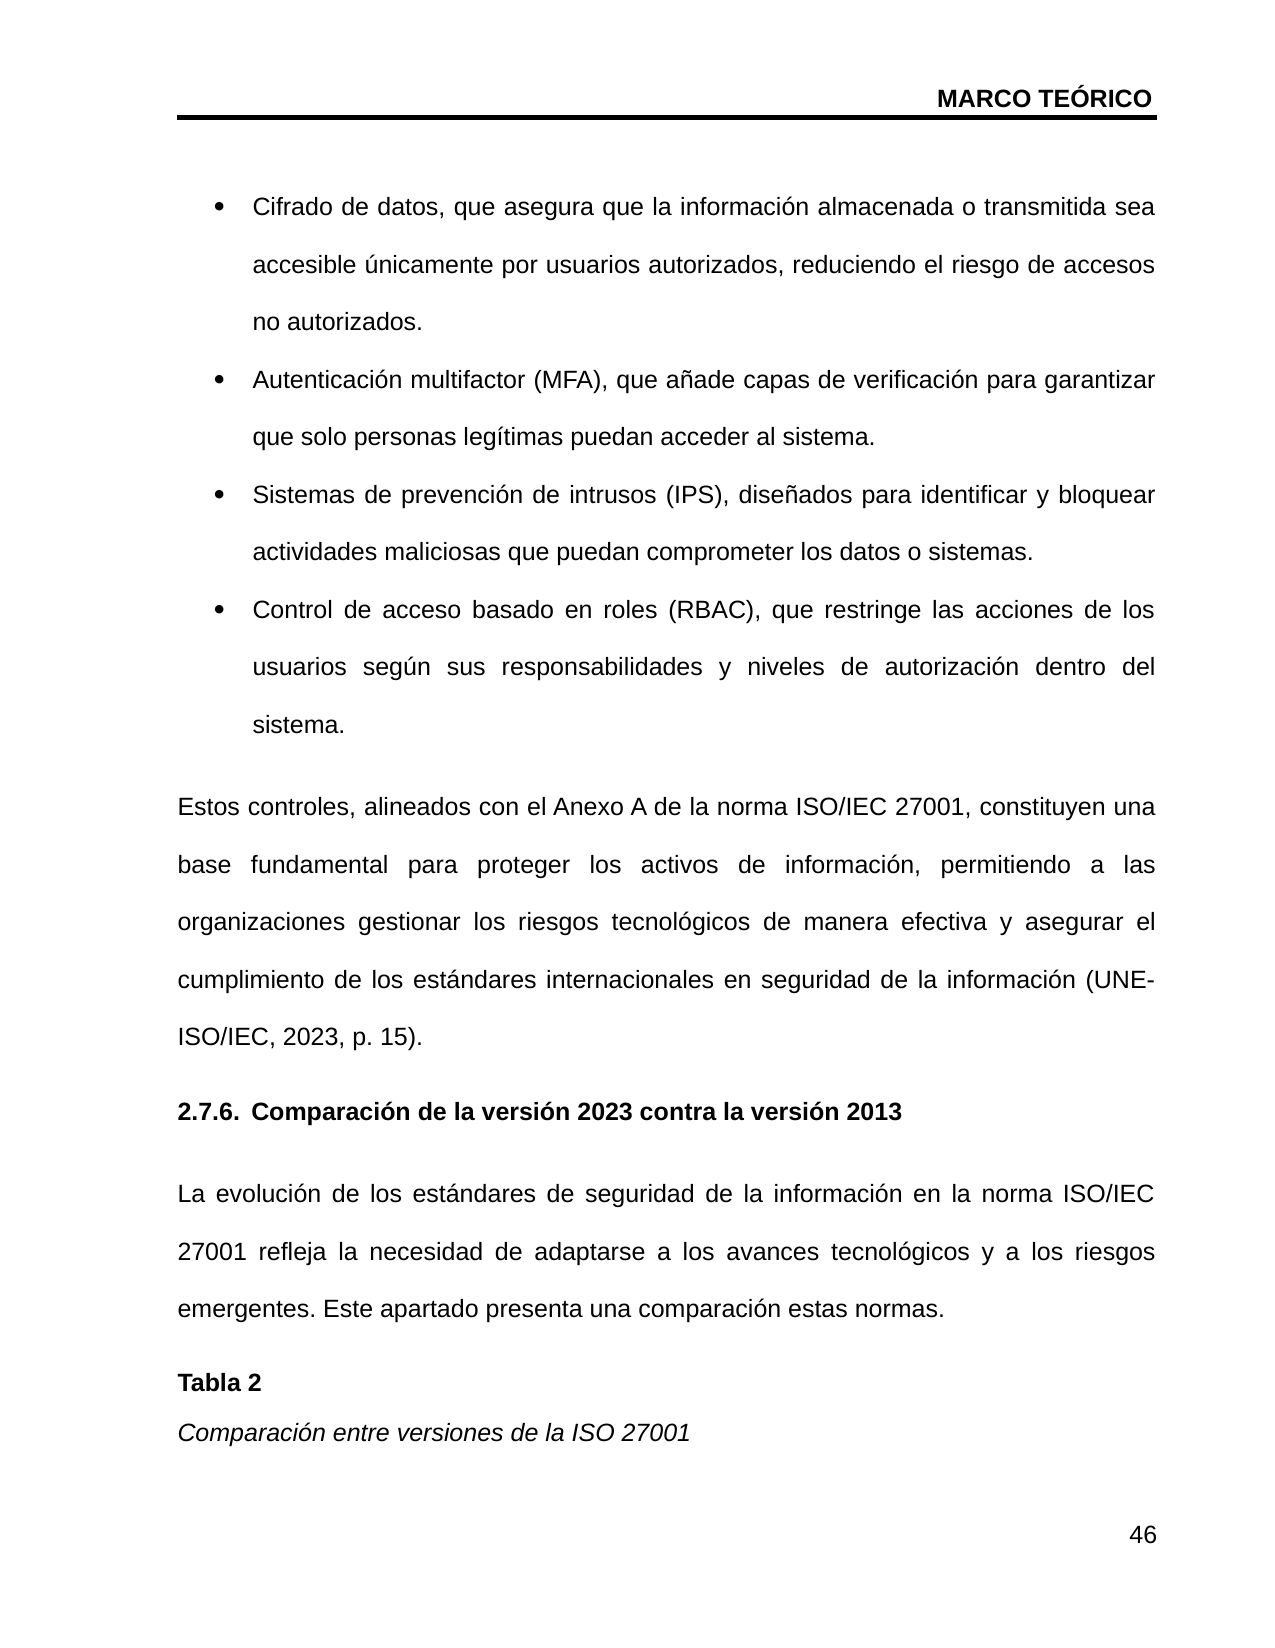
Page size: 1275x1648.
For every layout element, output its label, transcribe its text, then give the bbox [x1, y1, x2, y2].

list Cifrado de datos, que asegura que la información almacenada o transmitida sea accesible únicamente por usuarios autorizados, reduciendo el riesgo de accesos no autorizados. [215, 192, 1157, 336]
text La evolución de los estándares de seguridad de la información en la norma ISO/IEC 27001 refleja la necesidad de adaptarse a los avances tecnológicos y a los riesgos emergentes. Este apartado presenta una comparación estas normas. [177, 1179, 1157, 1323]
text Estos controles, alineados con el Anexo A de la norma ISO/IEC 27001, constituyen una base fundamental para proteger los activos de información, permitiendo a las organizaciones gestionar los riesgos tecnológicos de manera efectiva y asegurar el cumplimiento de los estándares internacionales en seguridad de la información (UNE-ISO/IEC, 2023, p. 15). [177, 792, 1157, 1051]
subtitle Comparación de la versión 2023 contra la versión 2013 [177, 1097, 1157, 1125]
list Sistemas de prevención de intrusos (IPS), diseñados para identificar y bloquear actividades maliciosas que puedan comprometer los datos o sistemas. [215, 480, 1157, 566]
list Control de acceso basado en roles (RBAC), que restringe las acciones de los usuarios según sus responsabilidades y niveles de autorización dentro del sistema. [215, 595, 1157, 739]
text Comparación entre versiones de la ISO 27001 [177, 1418, 1157, 1447]
list Autenticación multifactor (MFA), que añade capas de verificación para garantizar que solo personas legítimas puedan acceder al sistema. [215, 364, 1157, 451]
